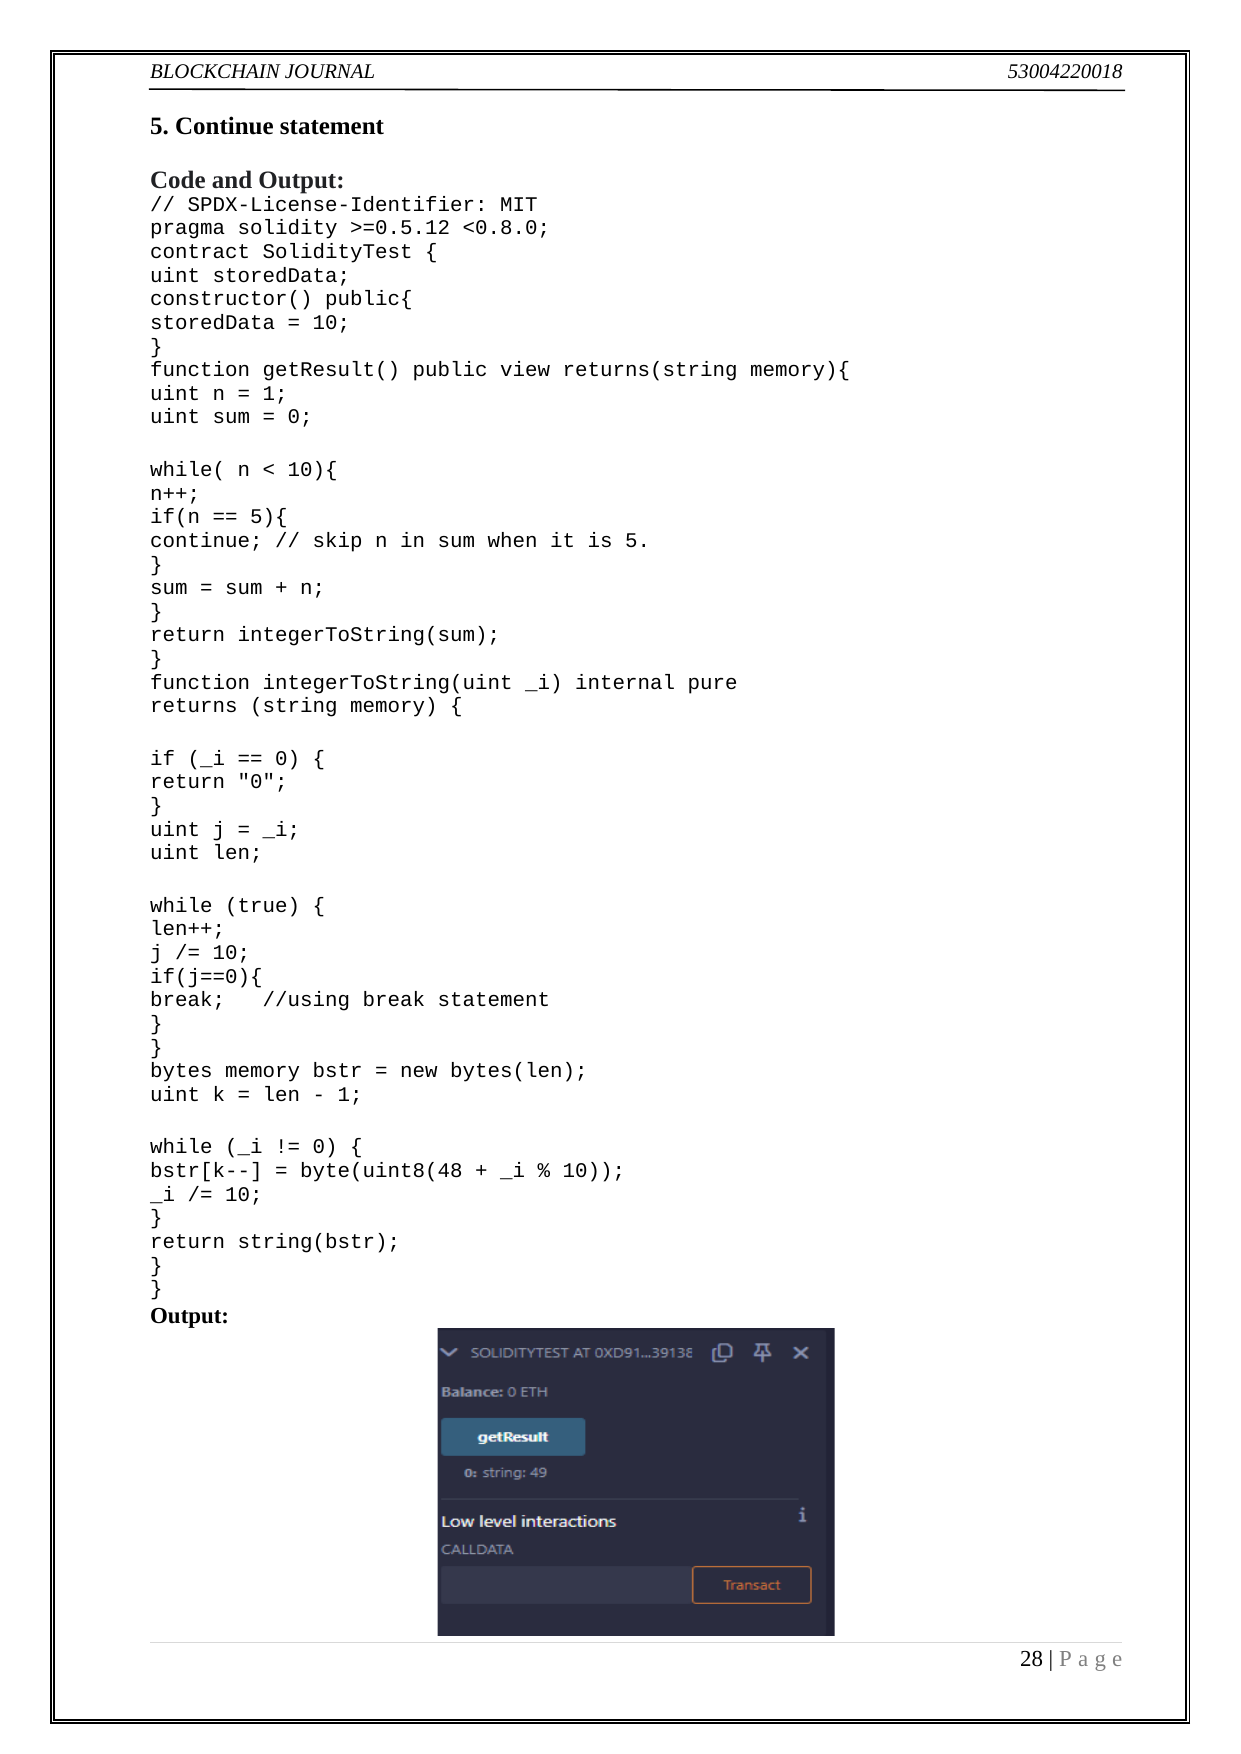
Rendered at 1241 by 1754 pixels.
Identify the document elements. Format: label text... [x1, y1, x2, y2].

text uint sum = 0; [150, 407, 1122, 430]
text bytes memory bstr = new bytes(len); [150, 1060, 1122, 1084]
text constructor() public{ [150, 288, 1122, 312]
text while( n < 10){ [150, 459, 1122, 483]
text uint n = 1; [150, 383, 1122, 407]
text uint j = _i; [150, 819, 1122, 842]
picture [437, 1328, 835, 1636]
text break; //using break statement [150, 989, 1122, 1013]
text _i /= 10; [150, 1184, 1122, 1207]
text len++; [150, 918, 1122, 942]
text pragma solidity >=0.5.12 <0.8.0; [150, 217, 1122, 241]
text while (_i != 0) { [150, 1136, 1122, 1160]
text continue; // skip n in sum when it is 5. [150, 530, 1122, 553]
text } [150, 1254, 1122, 1278]
text if(j==0){ [150, 966, 1122, 989]
text Output: [150, 1302, 1122, 1328]
text j /= 10; [150, 942, 1122, 966]
text while (true) { [150, 895, 1122, 918]
text } [150, 601, 1122, 624]
text } [150, 1037, 1122, 1060]
text storedData = 10; [150, 312, 1122, 336]
text } [150, 1207, 1122, 1231]
text } [150, 648, 1122, 672]
text // SPDX-License-Identifier: MIT [150, 194, 1122, 217]
text contract SolidityTest { [150, 241, 1122, 265]
text 5. Continue statement [150, 111, 1122, 140]
text if(n == 5){ [150, 506, 1122, 530]
text function integerToString(uint _i) internal pure [150, 672, 1122, 695]
text } [150, 795, 1122, 819]
text uint storedData; [150, 265, 1122, 288]
text Code and Output: [150, 165, 1122, 194]
text return "0"; [150, 771, 1122, 795]
text returns (string memory) { [150, 695, 1122, 719]
text if (_i == 0) { [150, 748, 1122, 771]
text function getResult() public view returns(string memory){ [150, 359, 1122, 383]
text return string(bstr); [150, 1231, 1122, 1254]
text n++; [150, 483, 1122, 506]
text } [150, 1013, 1122, 1037]
text bstr[k--] = byte(uint8(48 + _i % 10)); [150, 1160, 1122, 1184]
text uint len; [150, 842, 1122, 866]
text } [150, 336, 1122, 359]
text } [150, 553, 1122, 577]
text sum = sum + n; [150, 577, 1122, 601]
text } [150, 1278, 1122, 1302]
text uint k = len - 1; [150, 1084, 1122, 1108]
text return integerToString(sum); [150, 624, 1122, 648]
